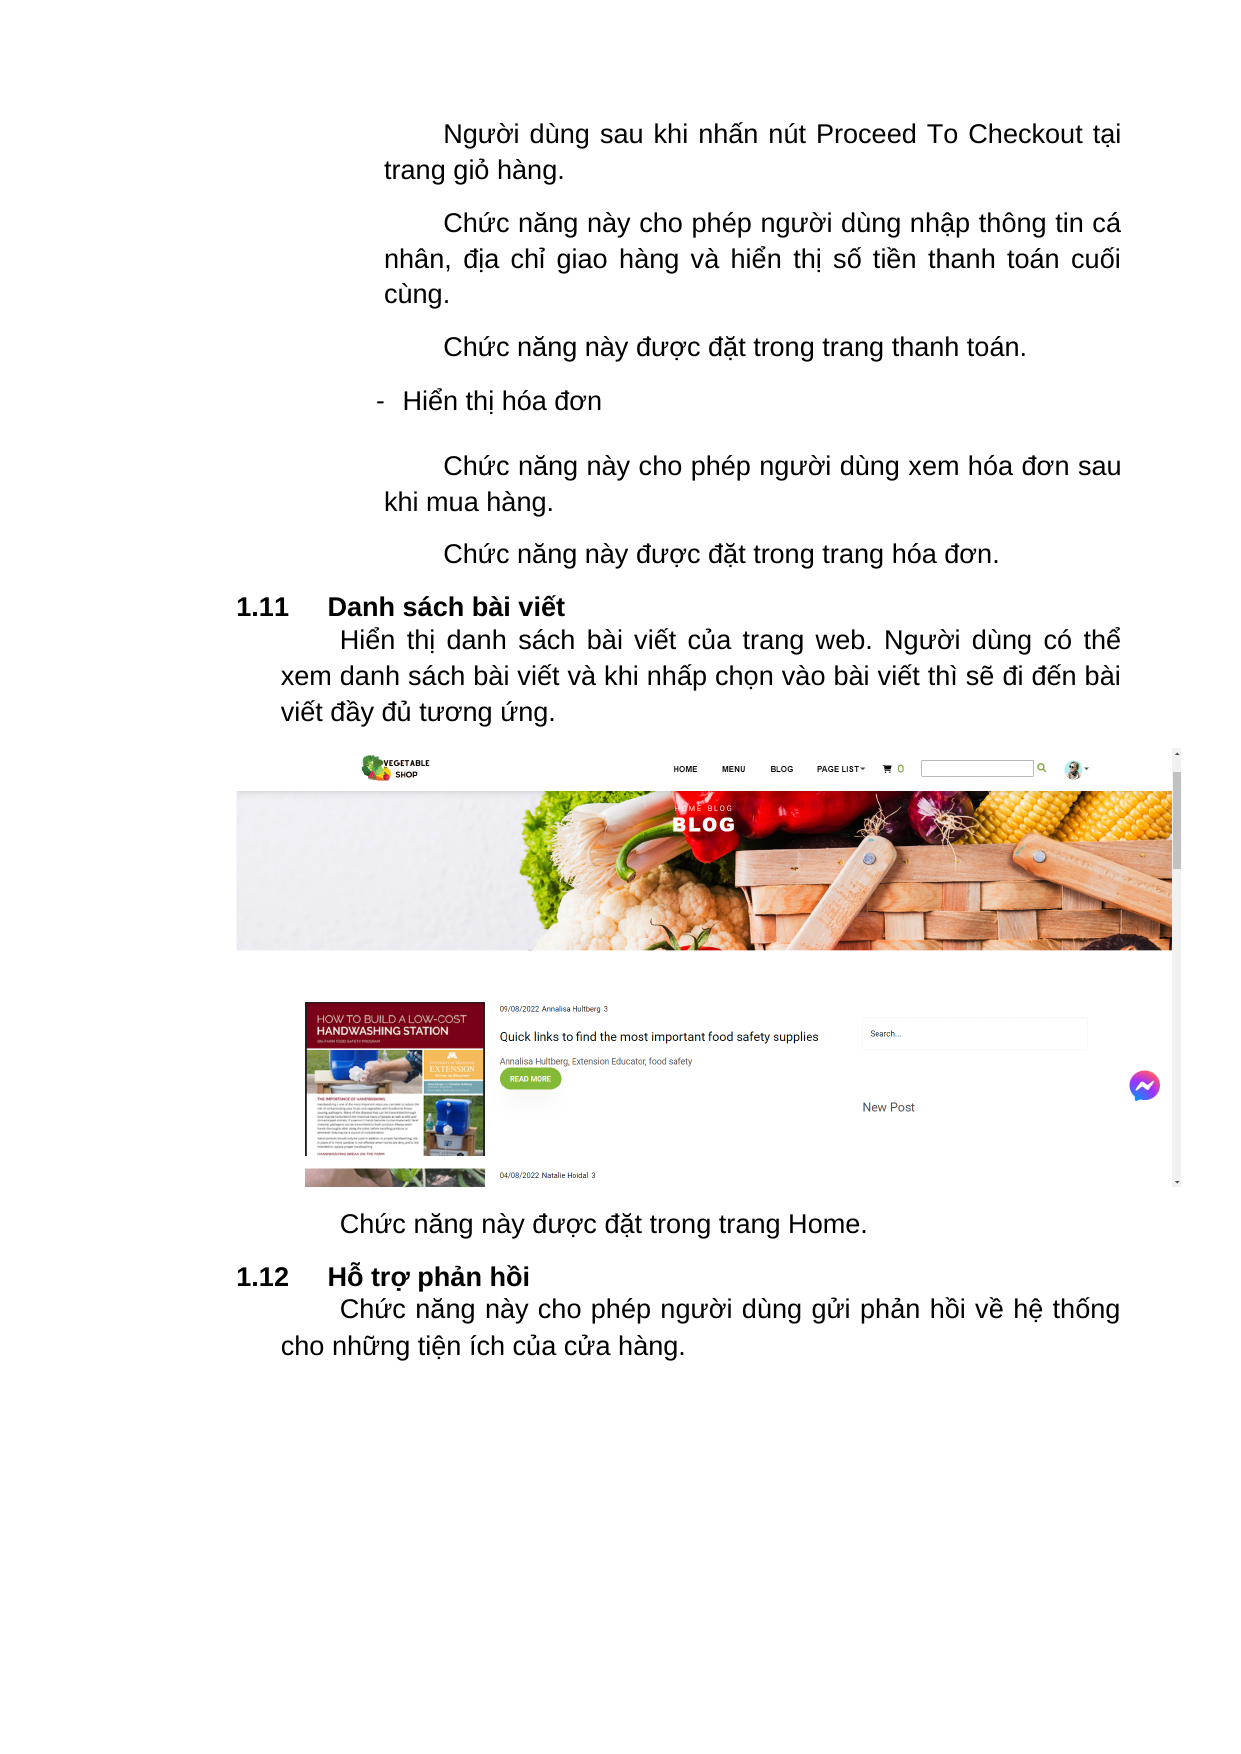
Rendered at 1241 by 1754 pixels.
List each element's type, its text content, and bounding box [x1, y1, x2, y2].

text Hiển thị danh sách bài viết của trang web. Người dùng có thể xem danh sách bài viết và khi nhấp chọn vào bài viết thì sẽ đi đến bài viết đầy đủ tương ứng. [281, 624, 1122, 727]
subtitle Hỗ trợ phản hồi [236, 1261, 1122, 1292]
subtitle Danh sách bài viết [236, 591, 1122, 622]
text Chức năng này được đặt trong trang hóa đơn. [384, 538, 1122, 570]
text Chức năng này được đặt trong trang Home. [281, 1208, 1122, 1239]
text Chức năng này được đặt trong trang thanh toán. [384, 331, 1122, 362]
picture [236, 748, 1182, 1187]
text Chức năng này cho phép người dùng nhập thông tin cá nhân, địa chỉ giao hàng và hiển thị số tiền thanh toán cuối cùng. [384, 207, 1122, 310]
text Chức năng này cho phép người dùng gửi phản hồi về hệ thống cho những tiện ích của cửa hàng. [281, 1293, 1122, 1361]
text Người dùng sau khi nhấn nút Proceed To Checkout tại trang giỏ hàng. [384, 118, 1122, 185]
text Chức năng này cho phép người dùng xem hóa đơn sau khi mua hàng. [384, 450, 1122, 517]
list Hiển thị hóa đơn [347, 384, 1122, 417]
